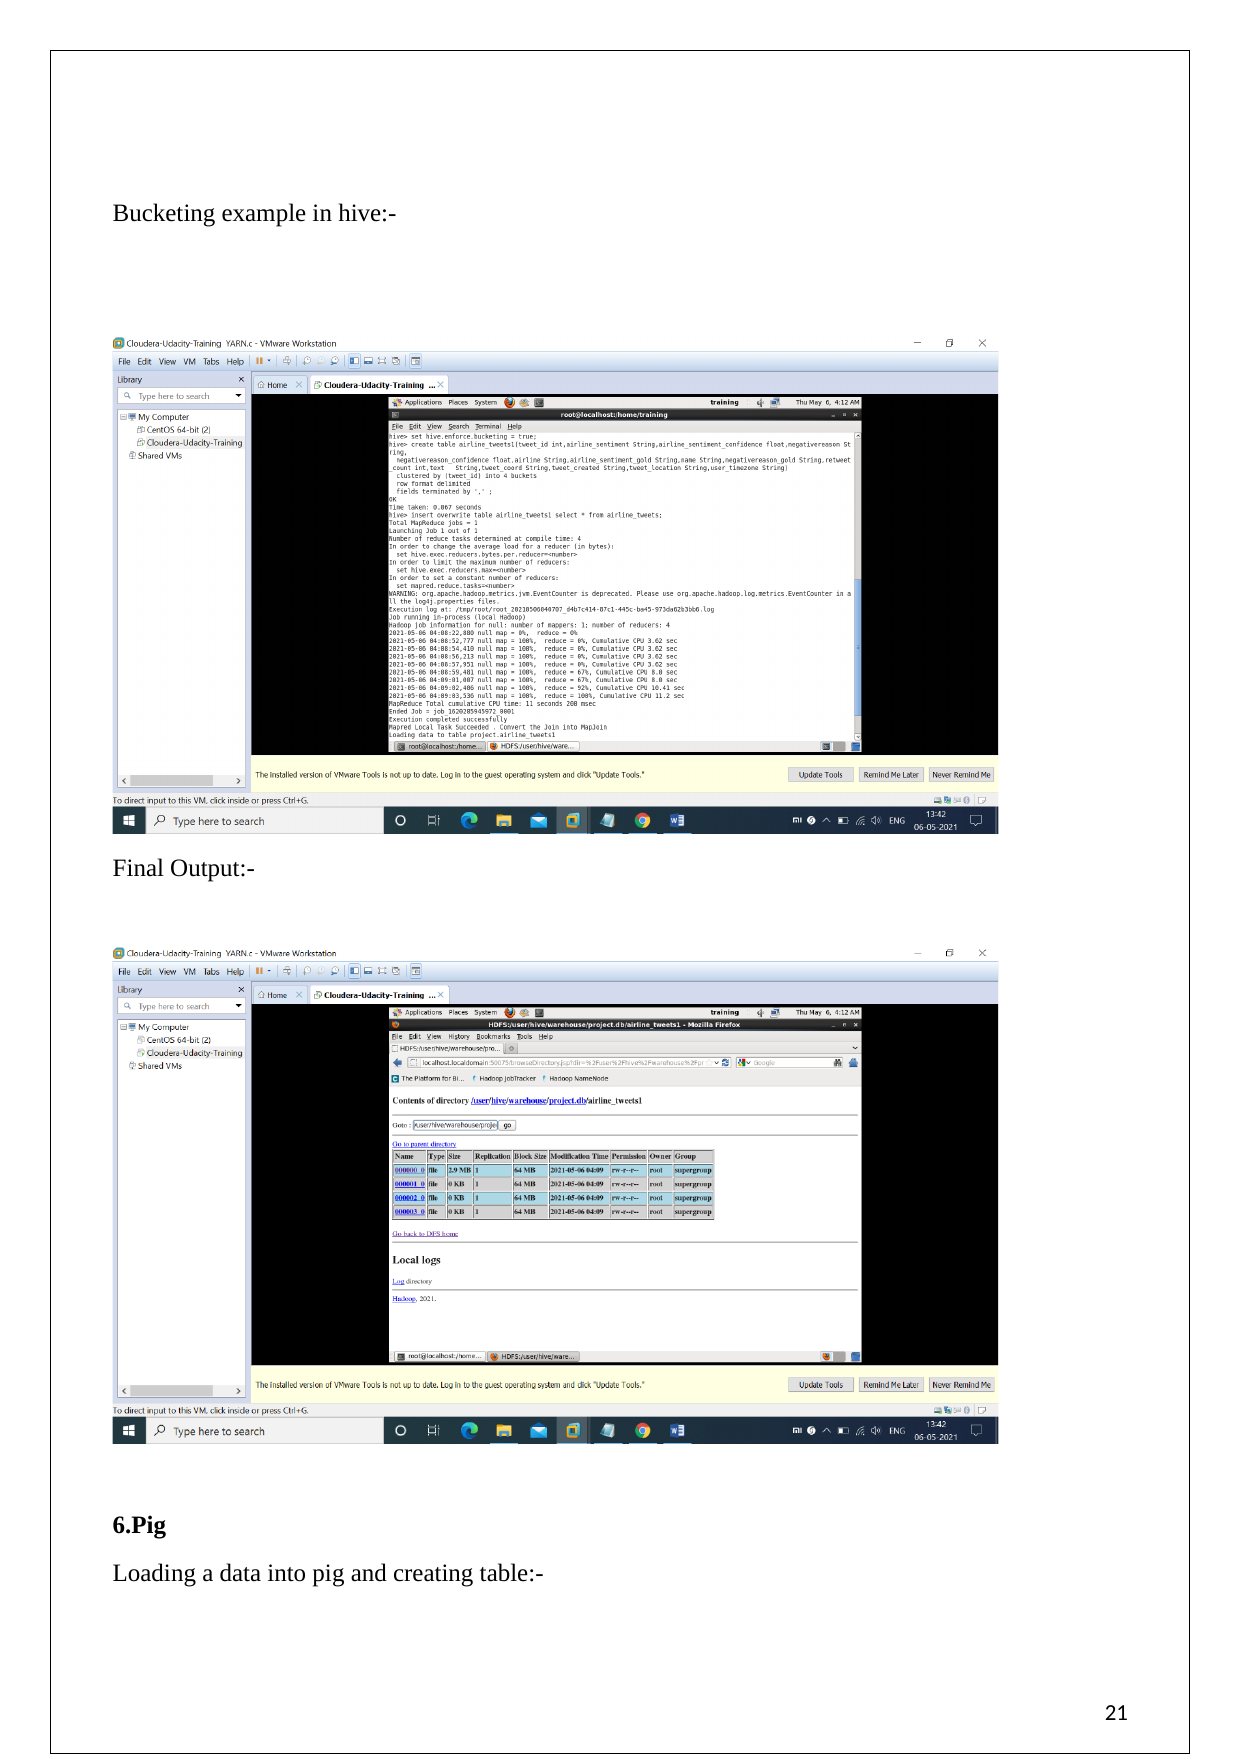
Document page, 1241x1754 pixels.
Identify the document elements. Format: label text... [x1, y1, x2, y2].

text Loading a data into pig and creating table:- [112, 1558, 1128, 1587]
text Final Output:- [112, 853, 1128, 882]
text 6.Pig [112, 1510, 1128, 1539]
picture [112, 335, 999, 834]
picture [112, 945, 999, 1444]
text Bucketing example in hive:- [112, 198, 1128, 226]
